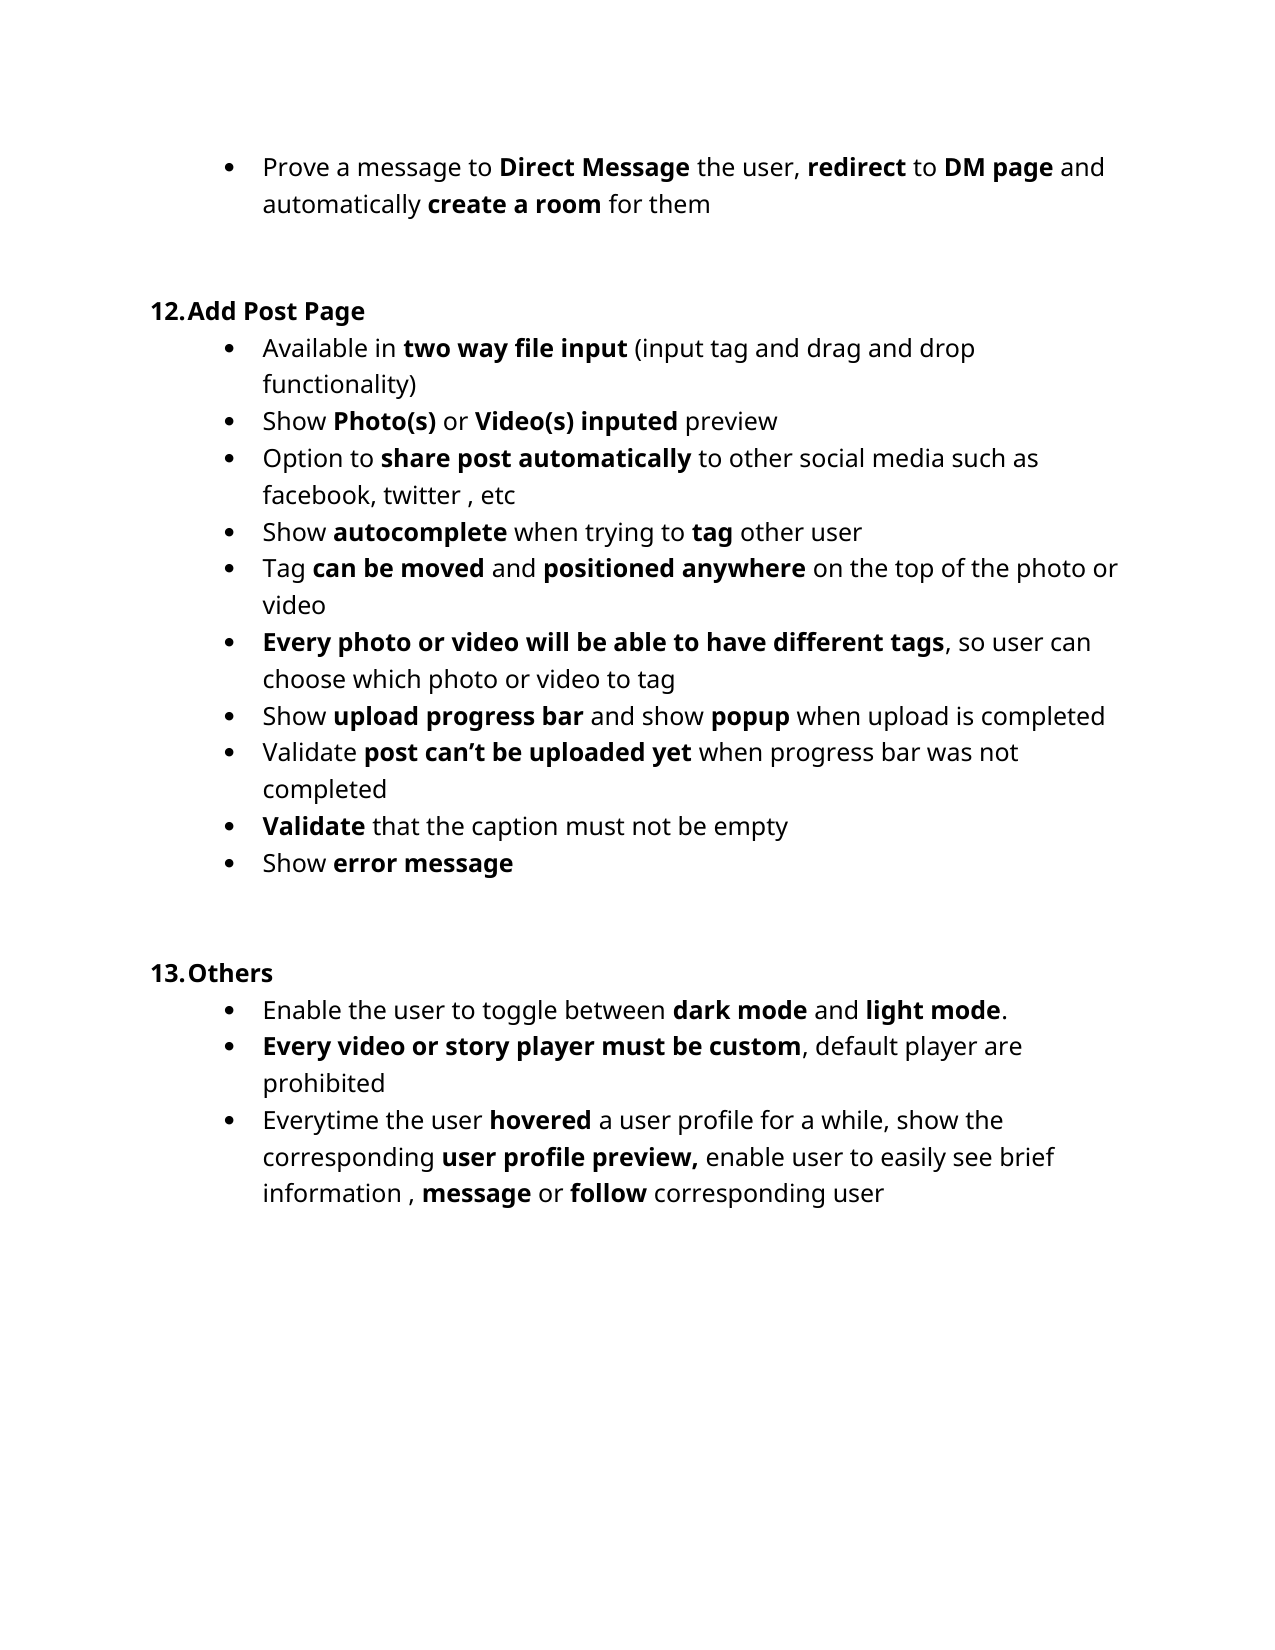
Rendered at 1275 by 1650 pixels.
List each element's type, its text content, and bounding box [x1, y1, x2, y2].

list Everytime the user hovered a user profile for a while, show the corresponding user profile preview, enable user to easily see brief information , message or follow corresponding user [225, 1103, 1125, 1210]
list Tag can be moved and positioned anywhere on the top of the photo or video [225, 551, 1125, 622]
list Option to share post automatically to other social media such as facebook, twitter , etc [225, 441, 1125, 512]
list Others [150, 956, 1125, 989]
list Validate post can’t be uploaded yet when progress bar was not completed [225, 735, 1125, 806]
list Enable the user to toggle between dark mode and light mode. [225, 992, 1125, 1026]
list Show autocomplete when trying to tag other user [225, 514, 1125, 548]
list Available in two way file input (input tag and drag and drop functionality) [225, 330, 1125, 401]
list Prove a message to Direct Message the user, redirect to DM page and automatically create a room for them [225, 150, 1125, 221]
list Show Photo(s) or Video(s) inputed preview [225, 404, 1125, 438]
list Show upload progress bar and show popup when upload is completed [225, 698, 1125, 732]
list Every photo or video will be able to have different tags, so user can choose which photo or video to tag [225, 624, 1125, 695]
list Validate that the caption must not be empty [225, 808, 1125, 842]
list Add Post Page [150, 294, 1125, 328]
list Every video or story player must be custom, default player are prohibited [225, 1029, 1125, 1100]
list Show error message [225, 845, 1125, 879]
